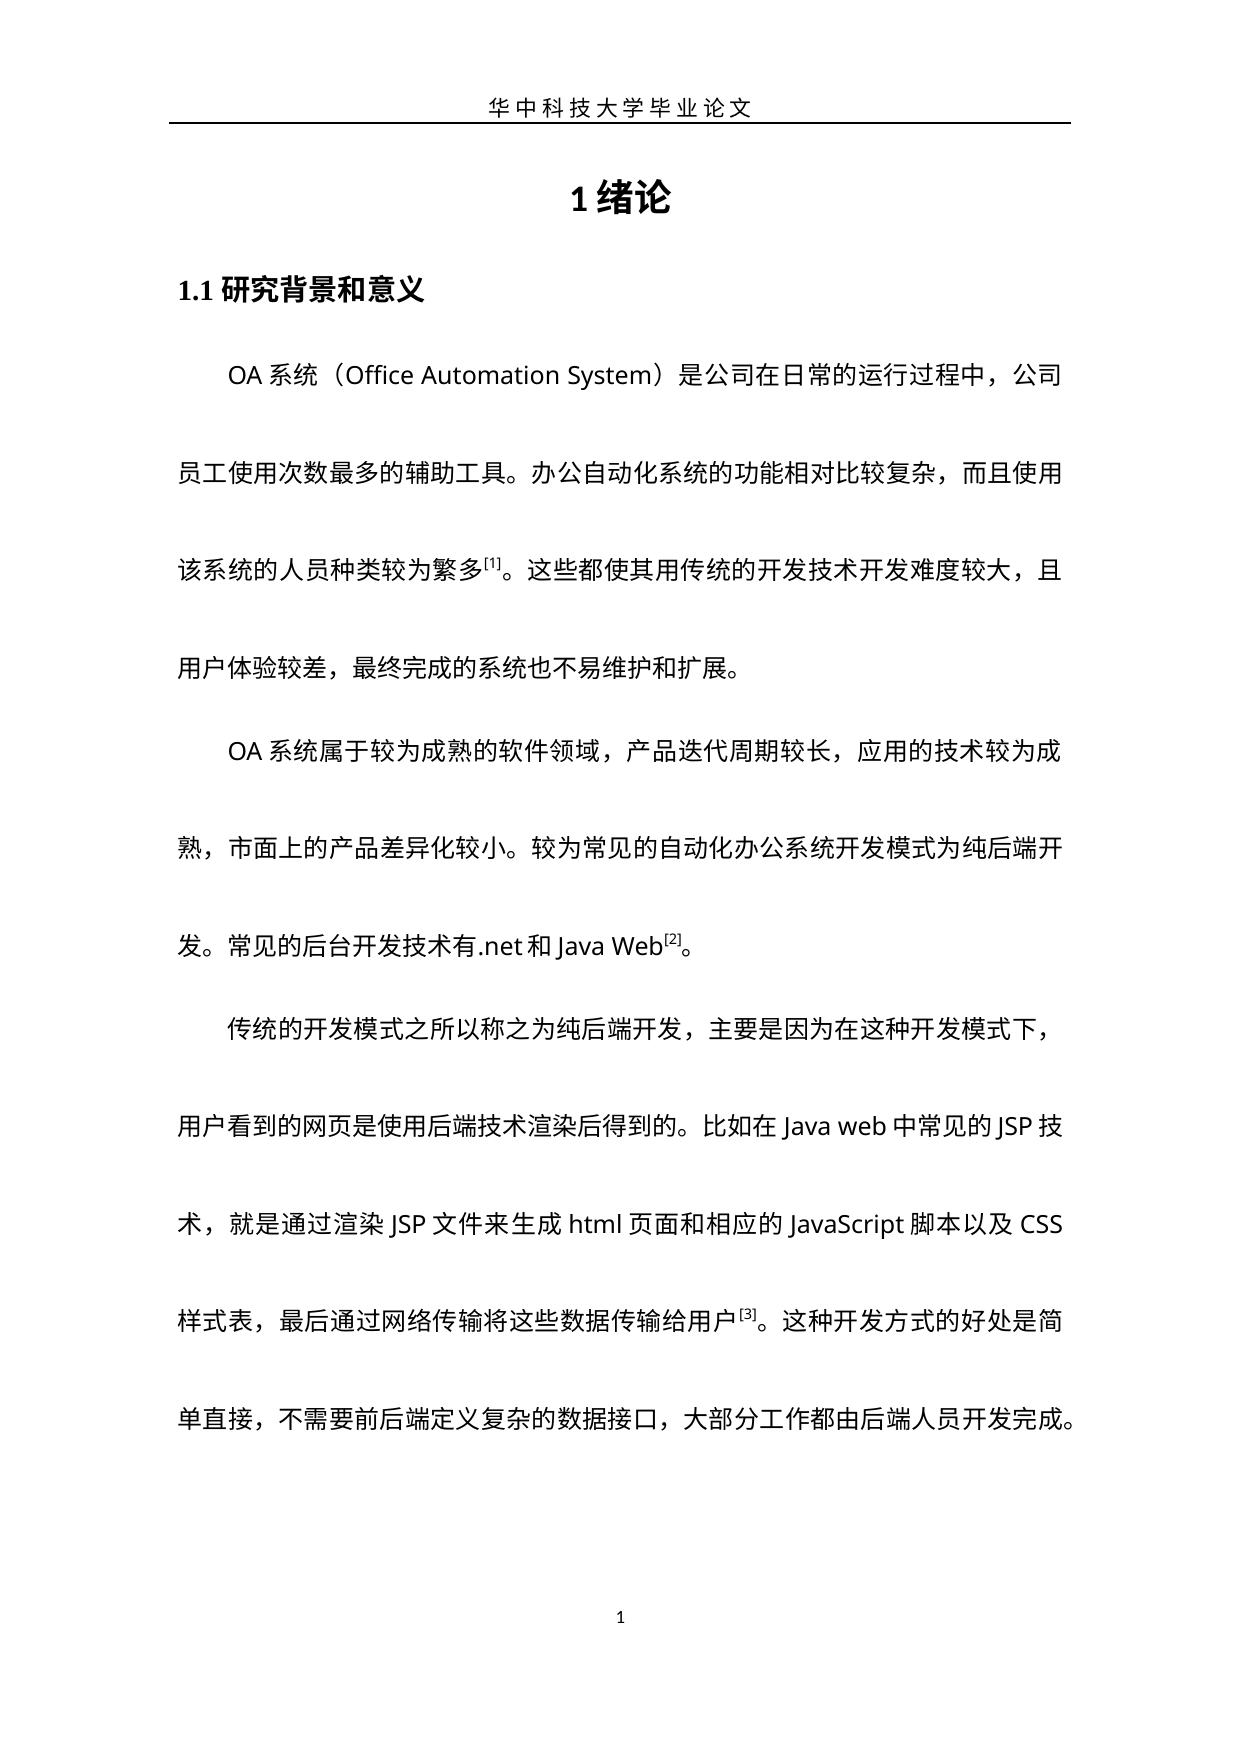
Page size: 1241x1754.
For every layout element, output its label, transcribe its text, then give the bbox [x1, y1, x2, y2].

text OA系统属于较为成熟的软件领域，产品迭代周期较长，应用的技术较为成熟，市面上的产品差异化较小。较为常见的自动化办公系统开发模式为纯后端开发。常见的后台开发技术有.net和Java Web[2]。 [177, 717, 1063, 977]
subtitle 1 绪论 [177, 163, 1063, 228]
subtitle 1.1 研究背景和意义 [177, 255, 1063, 320]
text OA系统（Office Automation System）是公司在日常的运行过程中，公司员工使用次数最多的辅助工具。办公自动化系统的功能相对比较复杂，而且使用该系统的人员种类较为繁多[1]。这些都使其用传统的开发技术开发难度较大，且用户体验较差，最终完成的系统也不易维护和扩展。 [177, 341, 1063, 699]
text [177, 995, 1063, 1450]
